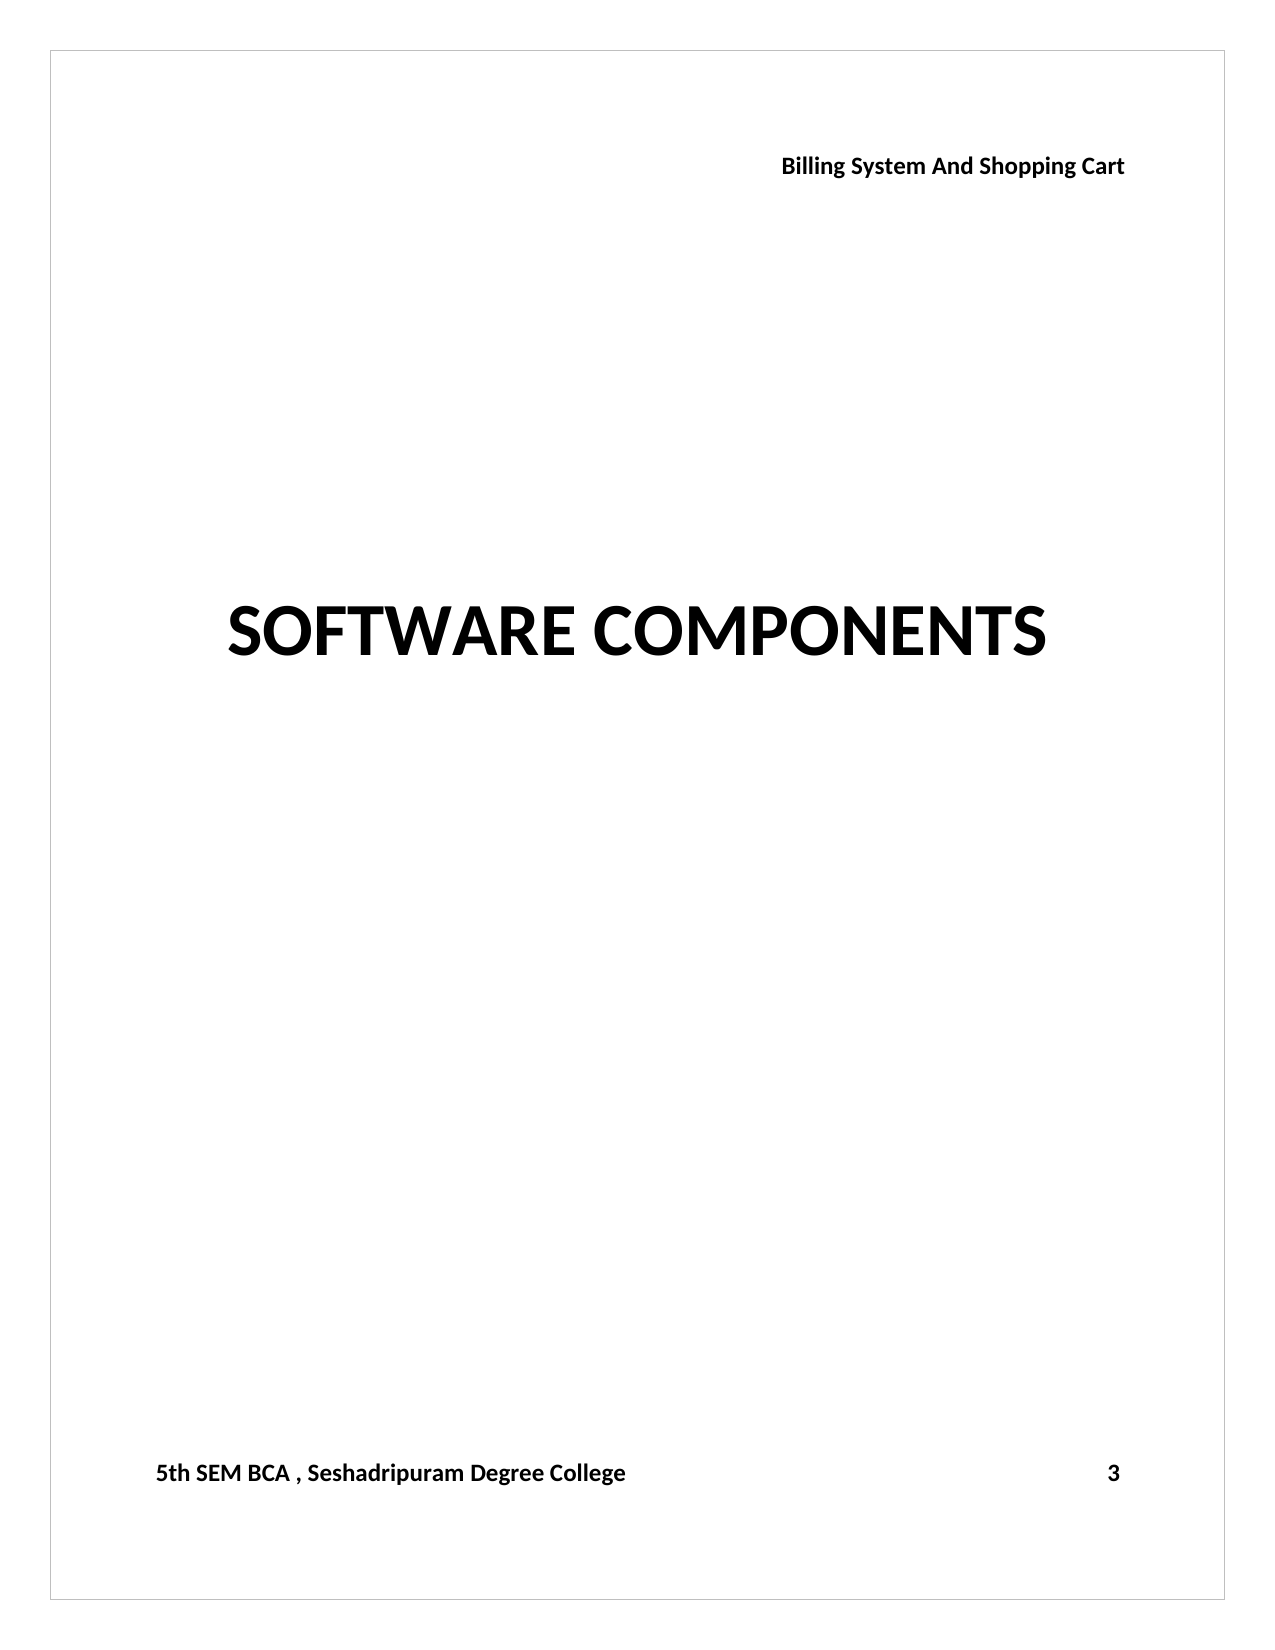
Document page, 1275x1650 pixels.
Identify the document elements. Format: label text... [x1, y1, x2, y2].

text 5th SEM BCA , Seshadripuram Degree College 3 [150, 1457, 1125, 1488]
text Billing System And Shopping Cart [150, 150, 1125, 181]
text SOFTWARE COMPONENTS [150, 582, 1125, 674]
